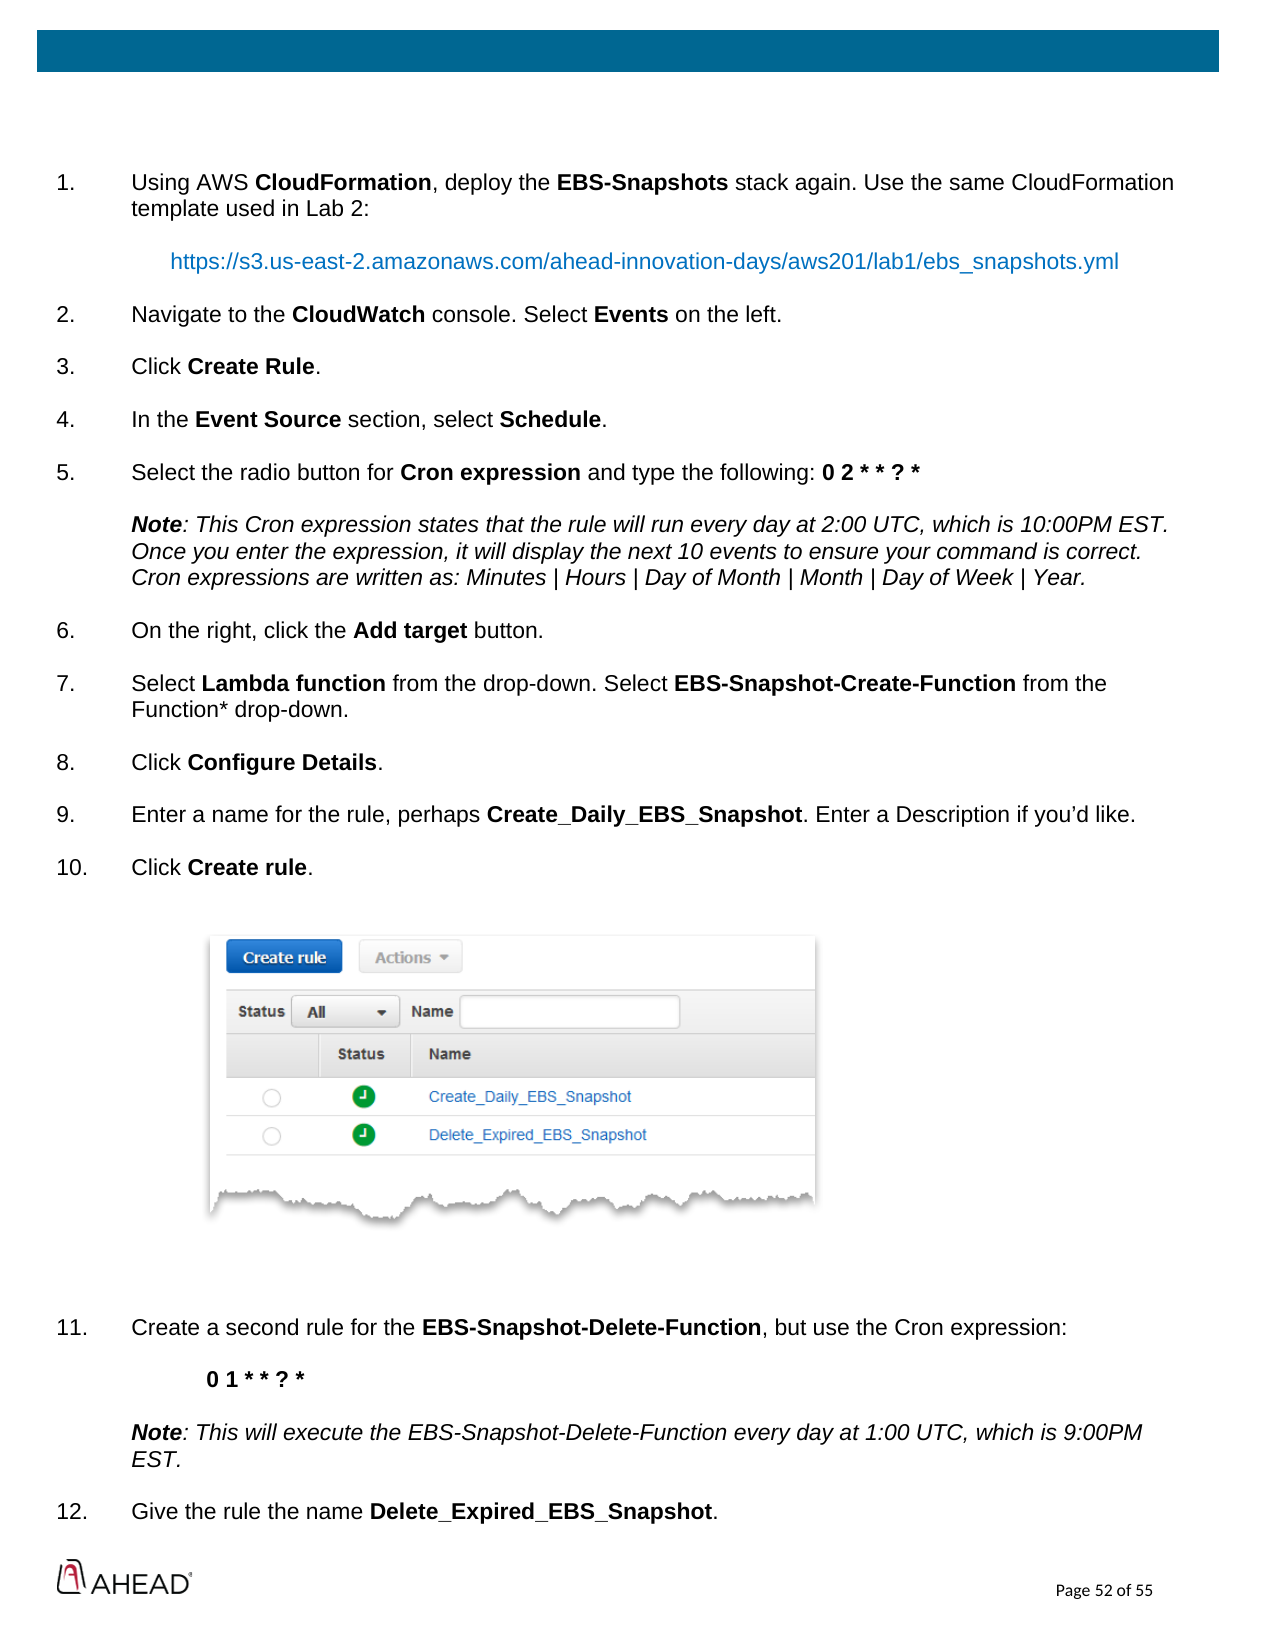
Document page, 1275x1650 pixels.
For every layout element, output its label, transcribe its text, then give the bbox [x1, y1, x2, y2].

list Create a second rule for the EBS-Snapshot-Delete-Function, but use the Cron expression: [56, 1314, 1200, 1340]
list Note: This will execute the EBS-Snapshot-Delete-Function every day at 1:00 UTC, which is 9:00PM EST. [131, 1419, 1200, 1472]
list Give the rule the name Delete_Expired_EBS_Snapshot. [56, 1498, 1200, 1524]
list Click Create rule. [56, 854, 1200, 880]
list In the Event Source section, select Schedule. [56, 406, 1200, 432]
list Navigate to the CloudWatch console. Select Events on the left. [56, 301, 1200, 327]
list Click Configure Details. [56, 748, 1200, 775]
picture [56, 1558, 193, 1597]
list Select Lambda function from the drop-down. Select EBS-Snapshot-Create-Function from the Function* drop-down. [56, 669, 1200, 722]
list Using AWS CloudFormation, deploy the EBS-Snapshots stack again. Use the same CloudFormation template used in Lab 2: [56, 169, 1200, 221]
list On the right, click the Add target button. [56, 617, 1200, 643]
list Select the radio button for Cron expression and type the following: 0 2 * * ? * [56, 459, 1200, 485]
list Enter a name for the rule, perhaps Create_Daily_EBS_Snapshot. Enter a Description if you’d like. [56, 801, 1200, 828]
list https://s3.us-east-2.amazonaws.com/ahead-innovation-days/aws201/lab1/ebs_snapshots.yml [94, 248, 1200, 274]
list 0 1 * * ? * [131, 1366, 1200, 1393]
list Click Create Rule. [56, 353, 1200, 379]
list Note: This Cron expression states that the rule will run every day at 2:00 UTC, which is 10:00PM EST. Once you enter the expression, it will display the next 10 events to ensure your command is correct. Cron expressions are written as: Minutes | Hours | Day of Month | Month | Day of Week | Year. [131, 511, 1200, 590]
picture [210, 936, 815, 1221]
